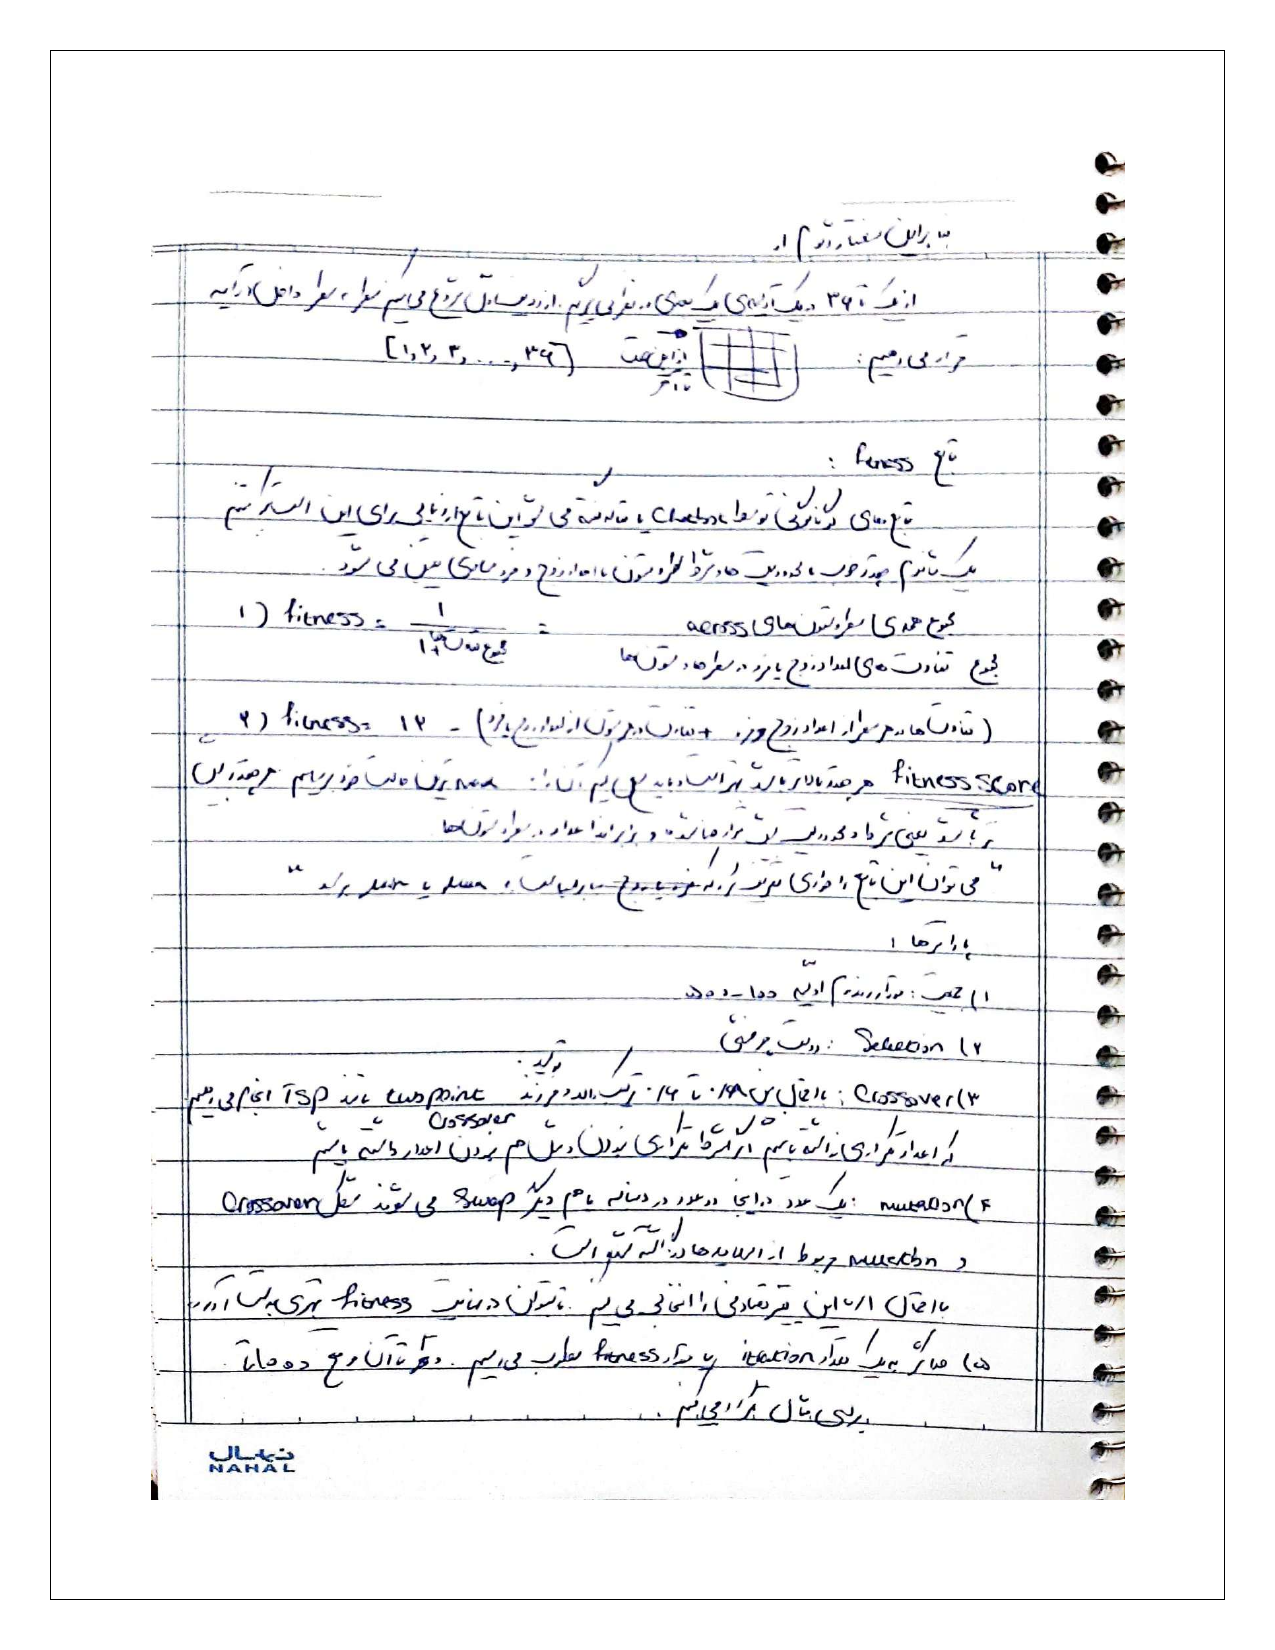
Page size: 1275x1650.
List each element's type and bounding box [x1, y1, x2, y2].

picture [151, 150, 1125, 1500]
